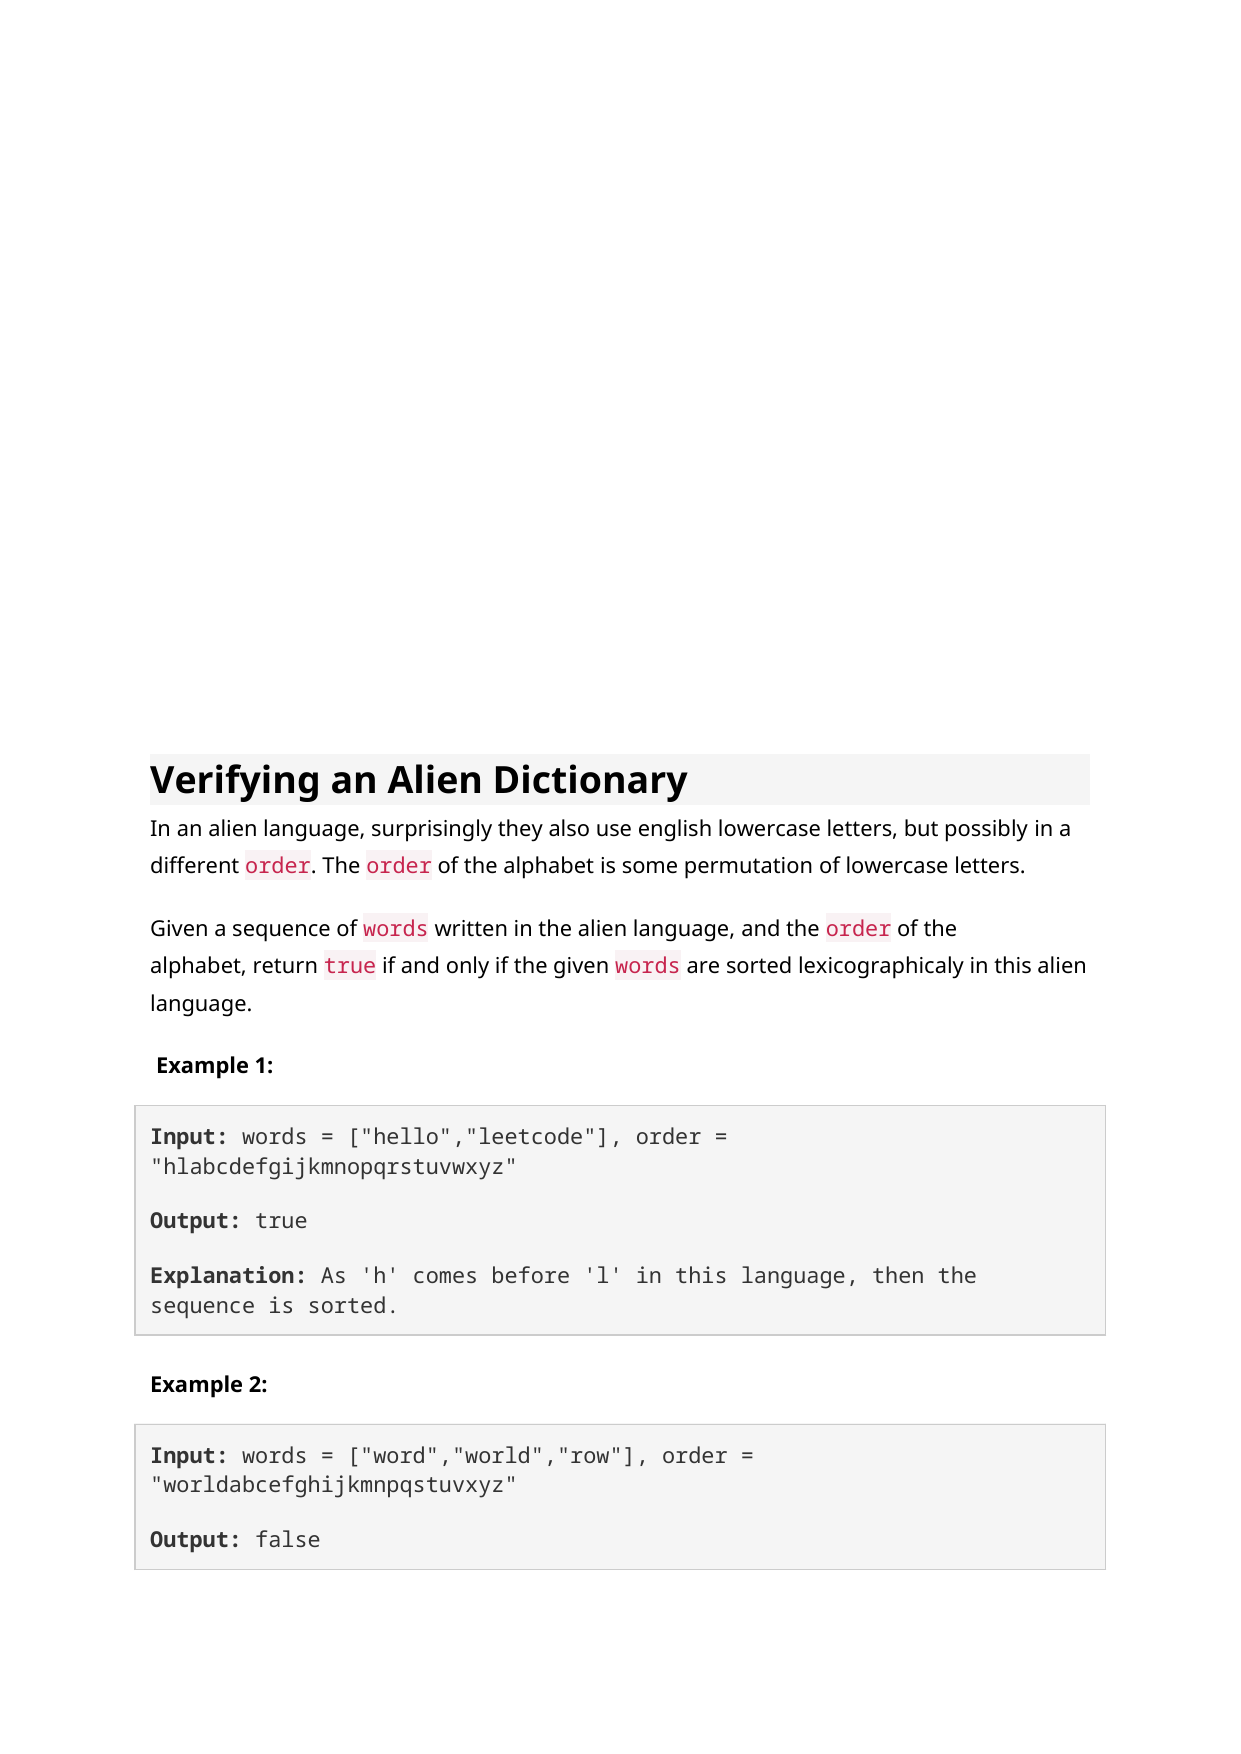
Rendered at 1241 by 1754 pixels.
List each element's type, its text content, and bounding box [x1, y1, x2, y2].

text Given a sequence of words written in the alien language, and the order of the alphabet, return true if and only if the given words are sorted lexicographicaly in this alien language. [150, 905, 1090, 1017]
text In an alien language, surprisingly they also use english lowercase letters, but possibly in a different order. The order of the alphabet is some permutation of lowercase letters. [150, 805, 1090, 880]
text Input: words = ["word","world","row"], order = "worldabcefghijkmnpqstuvxyz" [136, 1425, 1105, 1499]
text Explanation: As 'h' comes before 'l' in this language, then the sequence is sorted. [136, 1244, 1105, 1334]
text Output: false [136, 1508, 1105, 1569]
text Output: true [136, 1189, 1105, 1235]
text Input: words = ["hello","leetcode"], order = "hlabcdefgijkmnopqrstuvwxyz" [136, 1106, 1105, 1181]
text Verifying an Alien Dictionary [150, 754, 1090, 805]
text Example 1: [150, 1042, 1090, 1080]
text Example 2: [150, 1361, 1090, 1398]
